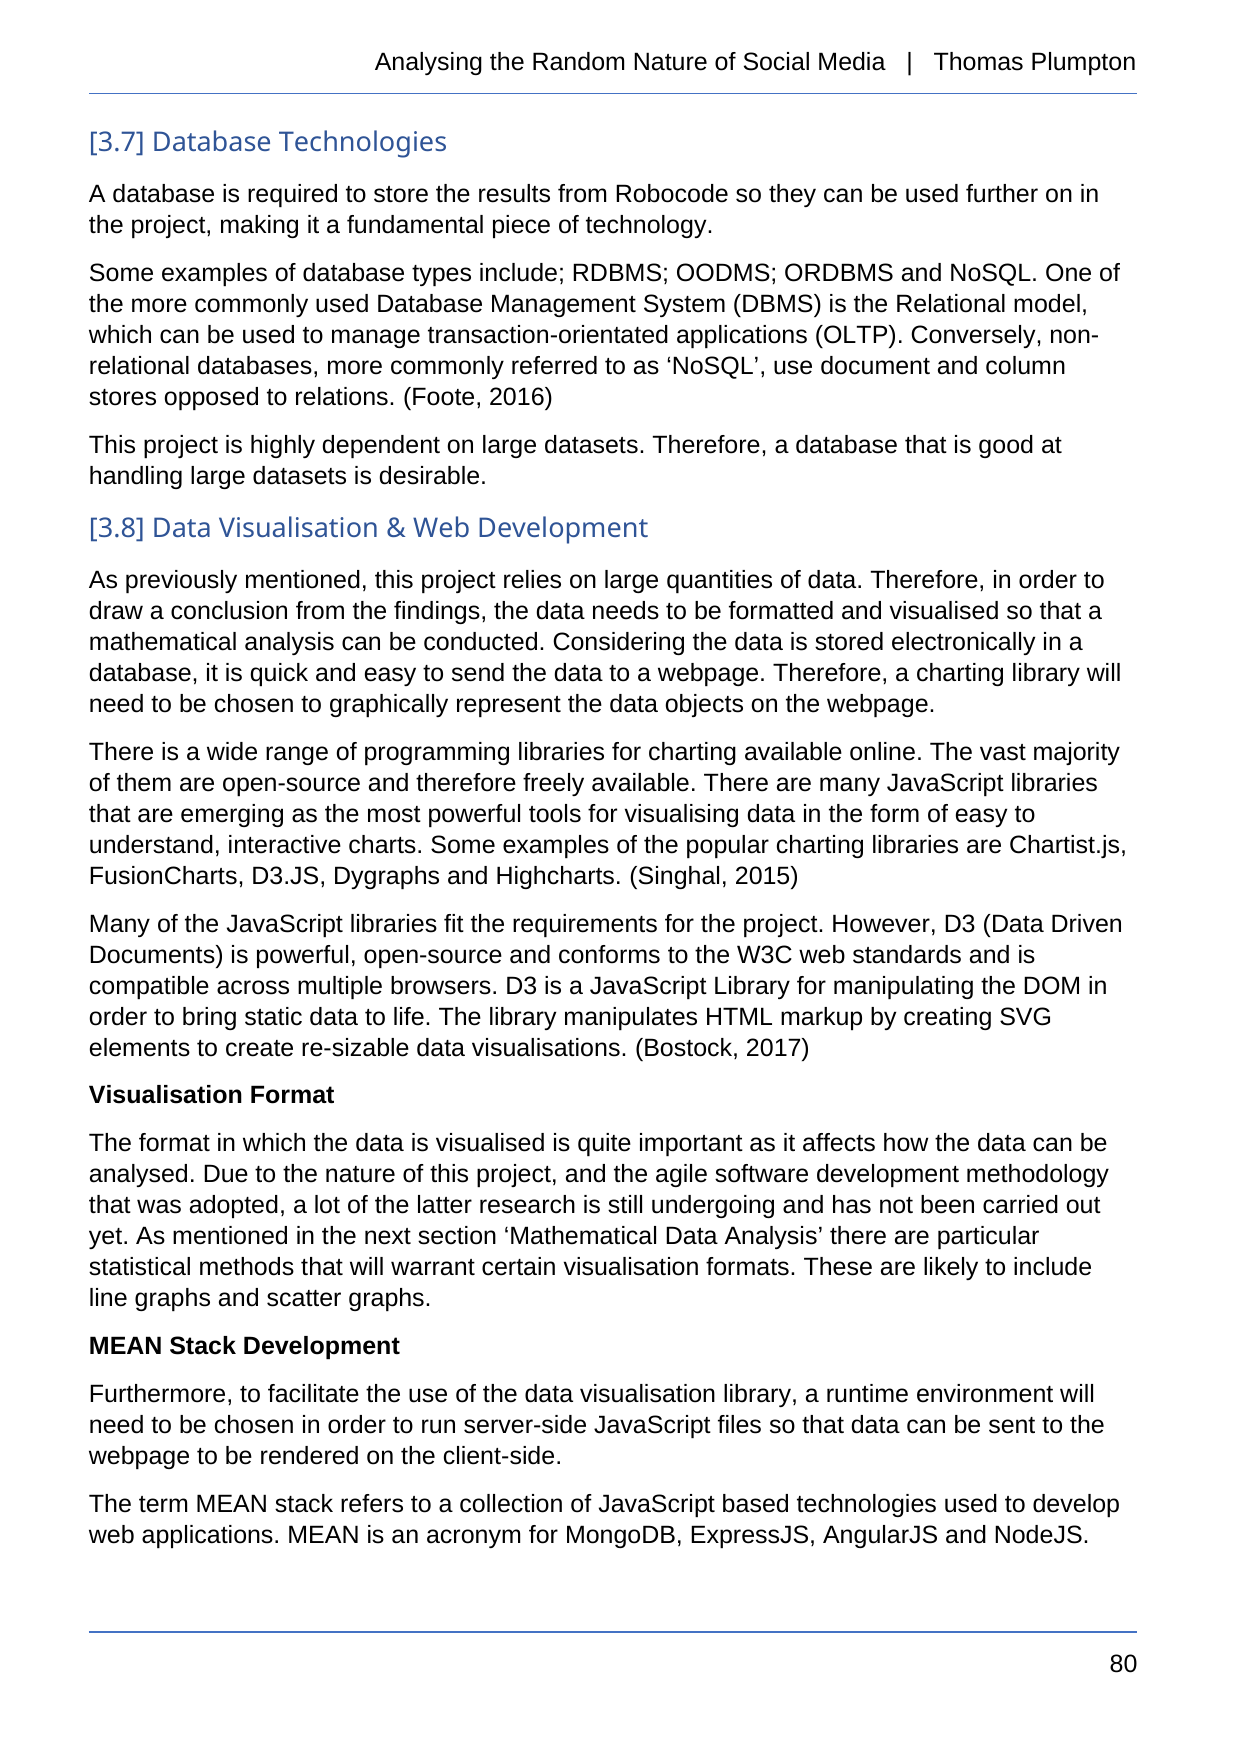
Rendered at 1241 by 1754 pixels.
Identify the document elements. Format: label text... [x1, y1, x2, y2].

text Many of the JavaScript libraries fit the requirements for the project. However, D3 (Data Driven Documents) is powerful, open-source and conforms to the W3C web standards and is compatible across multiple browsers. D3 is a JavaScript Library for manipulating the DOM in order to bring static data to life. The library manipulates HTML markup by creating SVG elements to create re-sizable data visualisations. [89, 908, 1137, 1061]
text A database is required to store the results from Robocode so they can be used further on in the project, making it a fundamental piece of technology. [89, 179, 1137, 239]
text As previously mentioned, this project relies on large quantities of data. Therefore, in order to draw a conclusion from the findings, the data needs to be formatted and visualised so that a mathematical analysis can be conducted. Considering the data is stored electronically in a database, it is quick and easy to send the data to a webpage. Therefore, a charting library will need to be chosen to graphically represent the data objects on the webpage. [89, 565, 1137, 718]
text This project is highly dependent on large datasets. Therefore, a database that is good at handling large datasets is desirable. [89, 429, 1137, 489]
text MEAN Stack Development [89, 1331, 1137, 1360]
text There is a wide range of programming libraries for charting available online. The vast majority of them are open-source and therefore freely available. There are many JavaScript libraries that are emerging as the most powerful tools for visualising data in the form of easy to understand, interactive charts. Some examples of the popular charting libraries are Chartist.js, FusionCharts, D3.JS, Dygraphs and Highcharts. [89, 737, 1137, 889]
text Furthermore, to facilitate the use of the data visualisation library, a runtime environment will need to be chosen in order to run server-side JavaScript files so that data can be sent to the webpage to be rendered on the client-side. [89, 1379, 1137, 1469]
text [3.7] Database Technologies [89, 122, 1137, 159]
text Visualisation Format [89, 1080, 1137, 1109]
text [3.8] Data Visualisation & Web Development [89, 508, 1137, 545]
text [89, 1488, 1137, 1548]
text The format in which the data is visualised is quite important as it affects how the data can be analysed. Due to the nature of this project, and the agile software development methodology that was adopted, a lot of the latter research is still undergoing and has not been carried out yet. As mentioned in the next section ‘Mathematical Data Analysis’ there are particular statistical methods that will warrant certain visualisation formats. These are likely to include line graphs and scatter graphs. [89, 1128, 1137, 1312]
text Some examples of database types include; RDBMS; OODMS; ORDBMS and NoSQL. One of the more commonly used Database Management System (DBMS) is the Relational model, which can be used to manage transaction-orientated applications (OLTP). Conversely, non-relational databases, more commonly referred to as ‘NoSQL’, use document and column stores opposed to relations. [89, 258, 1137, 411]
